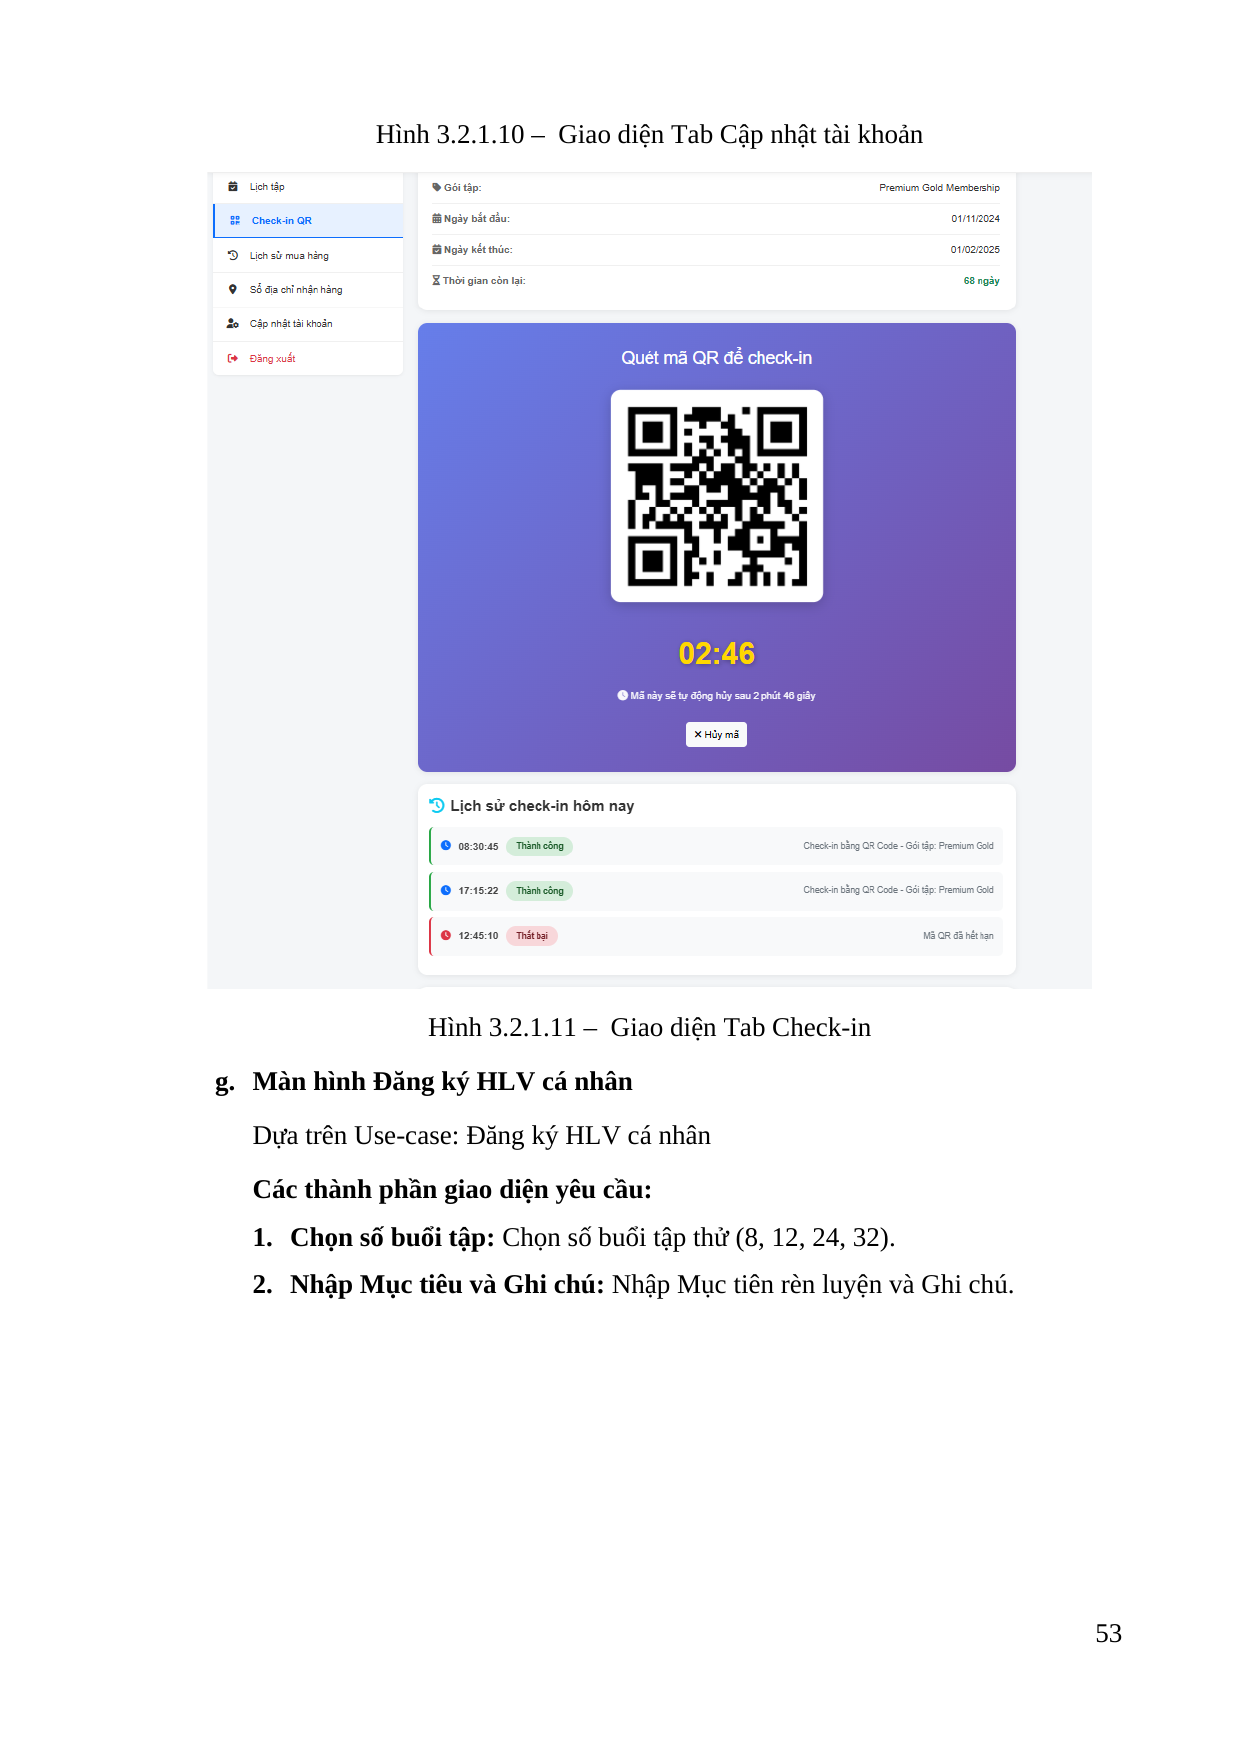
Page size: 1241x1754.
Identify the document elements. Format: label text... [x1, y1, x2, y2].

text Dựa trên Use-case: Đăng ký HLV cá nhân [177, 1119, 1122, 1150]
list Chọn số buổi tập: Chọn số buổi tập thử (8, 12, 24, 32). [252, 1221, 1122, 1252]
text Các thành phần giao diện yêu cầu: [252, 1173, 1122, 1204]
list Nhập Mục tiêu và Ghi chú: Nhập Mục tiên rèn luyện và Ghi chú. [252, 1269, 1122, 1300]
text Hình 3.2.1.11 – Giao diện Tab Check-in [177, 1011, 1122, 1042]
text Hình 3.2.1.10 – Giao diện Tab Cập nhật tài khoản [177, 118, 1122, 149]
picture [207, 172, 1092, 989]
list Màn hình Đăng ký HLV cá nhân [215, 1065, 1122, 1096]
